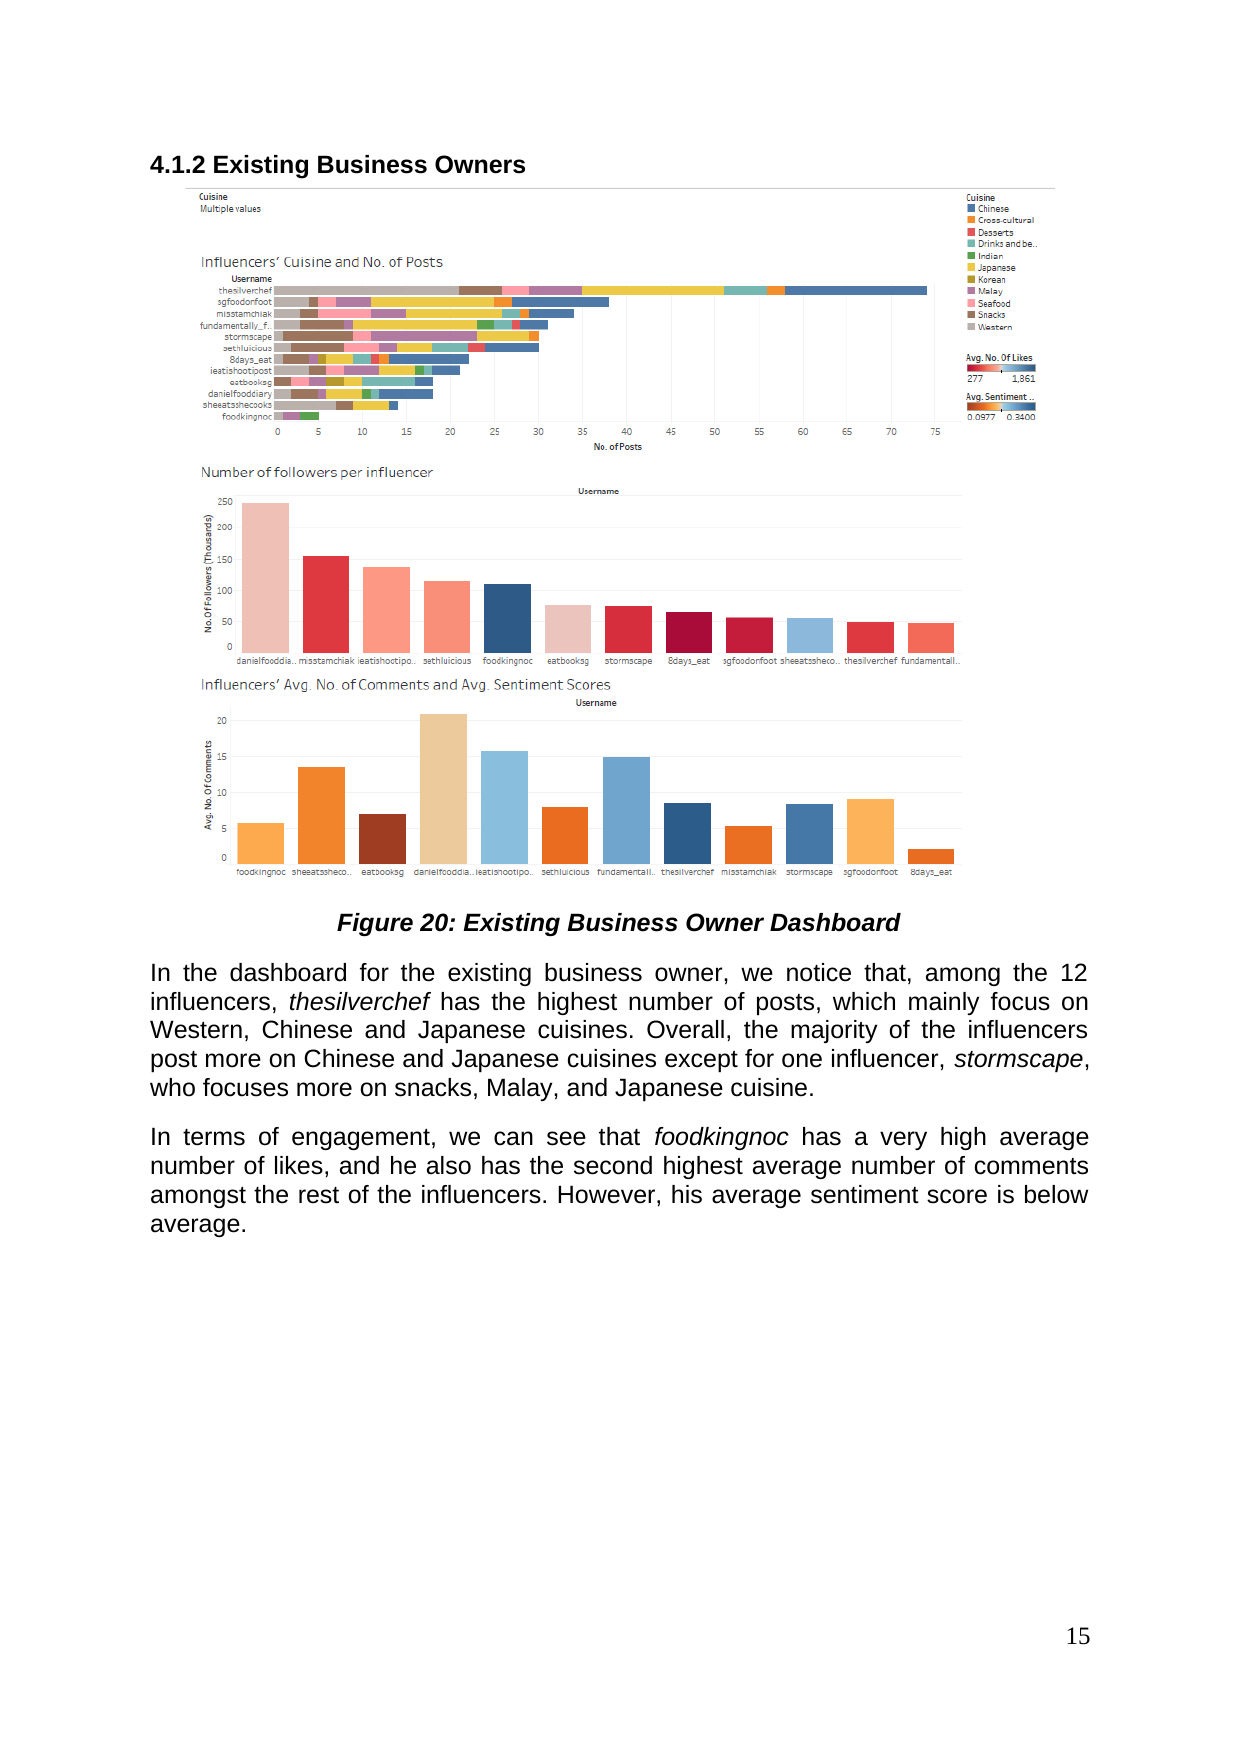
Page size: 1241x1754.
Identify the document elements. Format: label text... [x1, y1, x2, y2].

subtitle 4.1.2 Existing Business Owners [150, 150, 1090, 179]
text Figure 20: Existing Business Owner Dashboard [150, 908, 1090, 937]
text In terms of engagement, we can see that foodkingnoc has a very high average number of likes, and he also has the second highest average number of comments amongst the rest of the influencers. However, his average sentiment score is below average. [150, 1122, 1090, 1237]
text In the dashboard for the existing business owner, we notice that, among the 12 influencers, thesilverchef has the highest number of posts, which mainly focus on Western, Chinese and Japanese cuisines. Overall, the majority of the influencers post more on Chinese and Japanese cuisines except for one influencer, stormscape, who focuses more on snacks, Malay, and Japanese cuisine. [150, 958, 1090, 1101]
picture [185, 187, 1055, 888]
